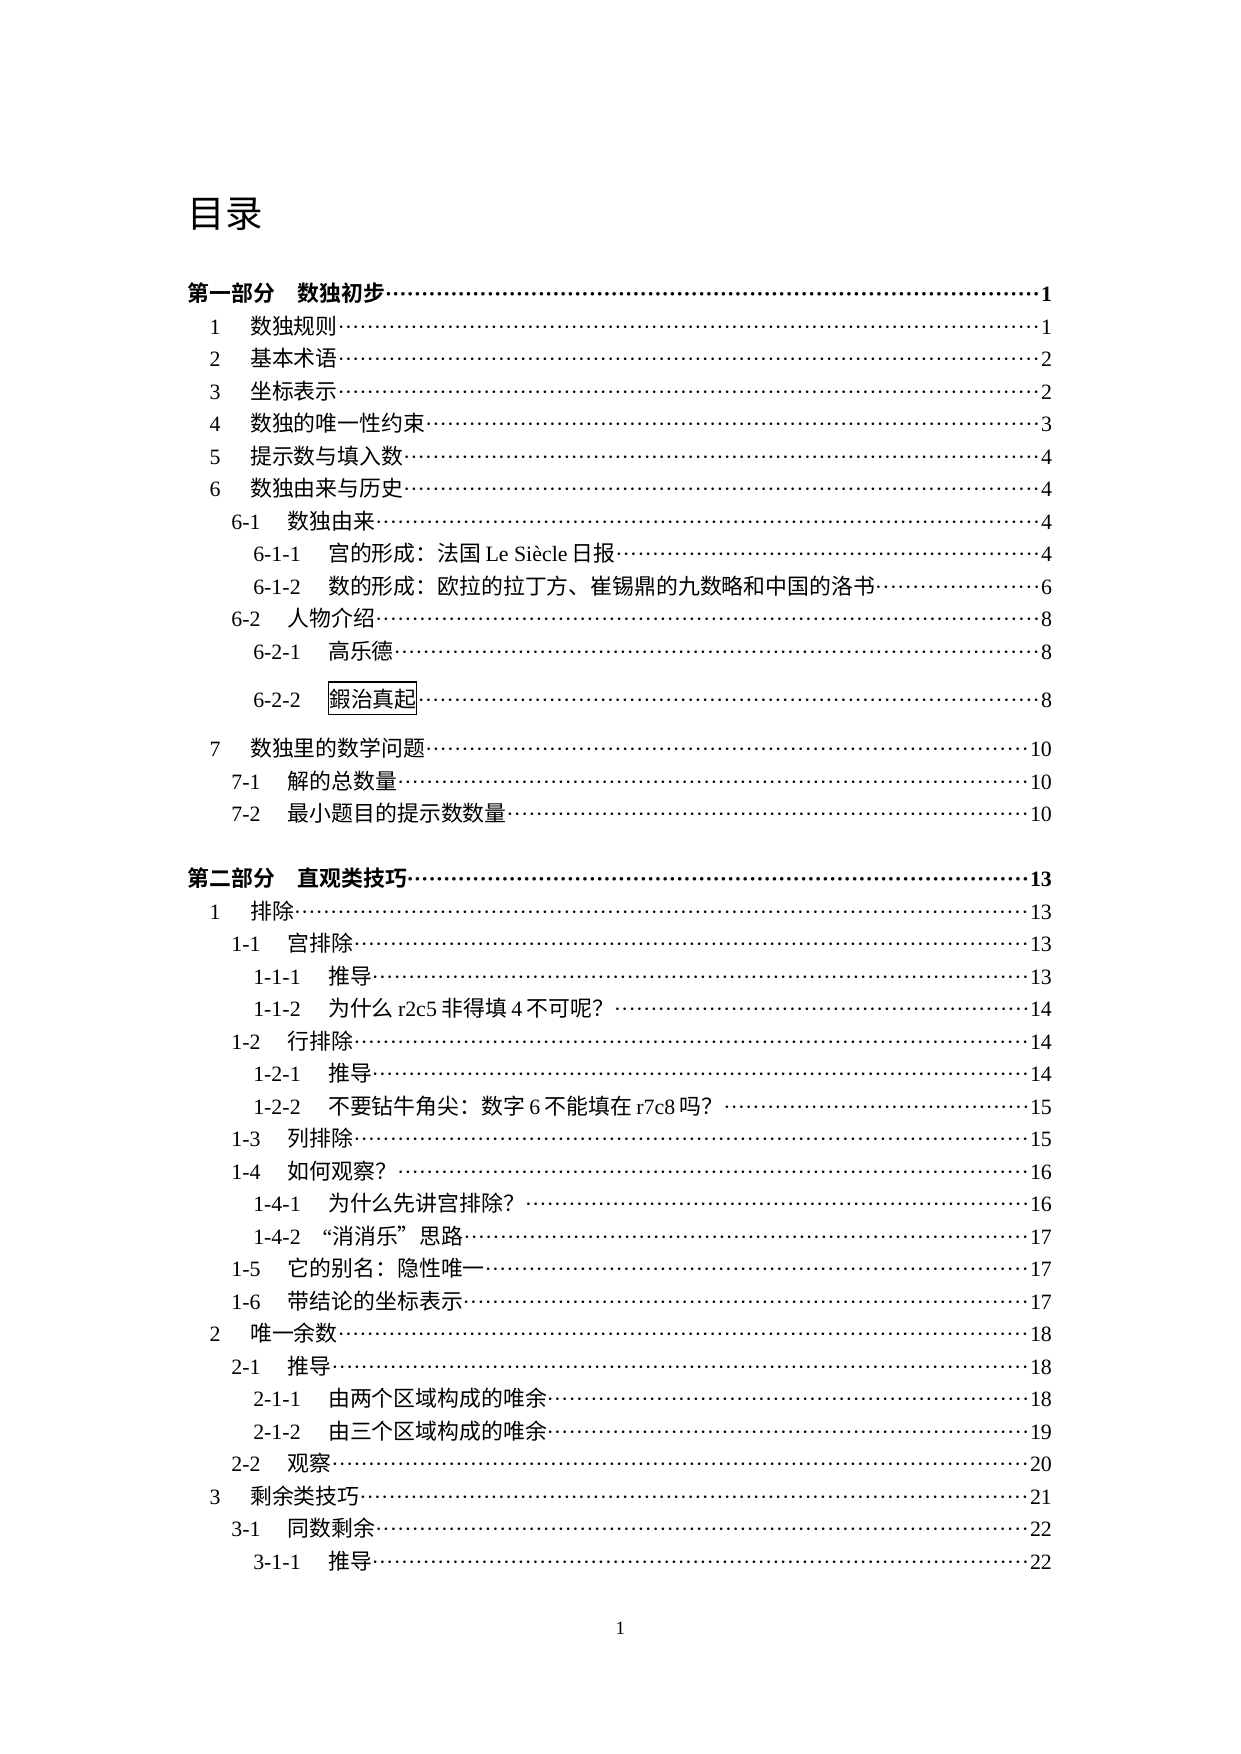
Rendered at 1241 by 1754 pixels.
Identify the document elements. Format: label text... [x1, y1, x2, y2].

text 1-4 如何观察？ 16 [231, 1153, 1053, 1186]
text 6-2-1 高乐德 8 [253, 633, 1053, 666]
text 1-1-1 推导 13 [253, 958, 1053, 991]
text 1-4-2 “消消乐”思路 17 [253, 1218, 1053, 1251]
text 6-1-1 宫的形成：法国Le Siècle日报 4 [253, 536, 1053, 568]
text 1-4-1 为什么先讲宫排除？ 16 [253, 1186, 1053, 1218]
text 7-1 解的总数量 10 [231, 763, 1053, 796]
text 3-1-1 推导 22 [253, 1543, 1053, 1576]
text 1-2 行排除 14 [231, 1023, 1053, 1056]
text 1-5 它的别名：隐性唯一 17 [231, 1251, 1053, 1283]
text 第一部分 数独初步 1 [187, 276, 1053, 308]
text 2-1-1 由两个区域构成的唯余 18 [253, 1381, 1053, 1413]
text 3 坐标表示 2 [209, 373, 1053, 406]
text 1-1 宫排除 13 [231, 926, 1053, 958]
text 7-2 最小题目的提示数数量 10 [231, 796, 1053, 828]
text 1-3 列排除 15 [231, 1121, 1053, 1153]
text 第二部分 直观类技巧 13 [187, 861, 1053, 893]
text 2 基本术语 2 [209, 341, 1053, 373]
text 1-2-2 不要钻牛角尖：数字6不能填在r7c8吗？ 15 [253, 1088, 1053, 1121]
text 6-2 人物介绍 8 [231, 601, 1053, 633]
text 4 数独的唯一性约束 3 [209, 406, 1053, 438]
text 2-1-2 由三个区域构成的唯余 19 [253, 1413, 1053, 1446]
text 2-2 观察 20 [231, 1446, 1053, 1478]
text 7 数独里的数学问题 10 [209, 731, 1053, 763]
text 5 提示数与填入数 4 [209, 438, 1053, 471]
text 6-2-2 鍜治真起 8 [253, 666, 1053, 731]
text 1 排除 13 [209, 893, 1053, 926]
text 1 数独规则 1 [209, 308, 1053, 341]
text 2 唯一余数 18 [209, 1316, 1053, 1348]
text 3-1 同数剩余 22 [231, 1511, 1053, 1543]
text 6 数独由来与历史 4 [209, 471, 1053, 503]
text 1-1-2 为什么r2c5非得填4不可呢？ 14 [253, 991, 1053, 1023]
text 目录 [187, 178, 1053, 243]
text 2-1 推导 18 [231, 1348, 1053, 1381]
text 6-1-2 数的形成：欧拉的拉丁方、崔锡鼎的九数略和中国的洛书 6 [253, 568, 1053, 601]
text 3 剩余类技巧 21 [209, 1478, 1053, 1511]
text 1-6 带结论的坐标表示 17 [231, 1283, 1053, 1316]
text 6-1 数独由来 4 [231, 503, 1053, 536]
text 1-2-1 推导 14 [253, 1056, 1053, 1088]
